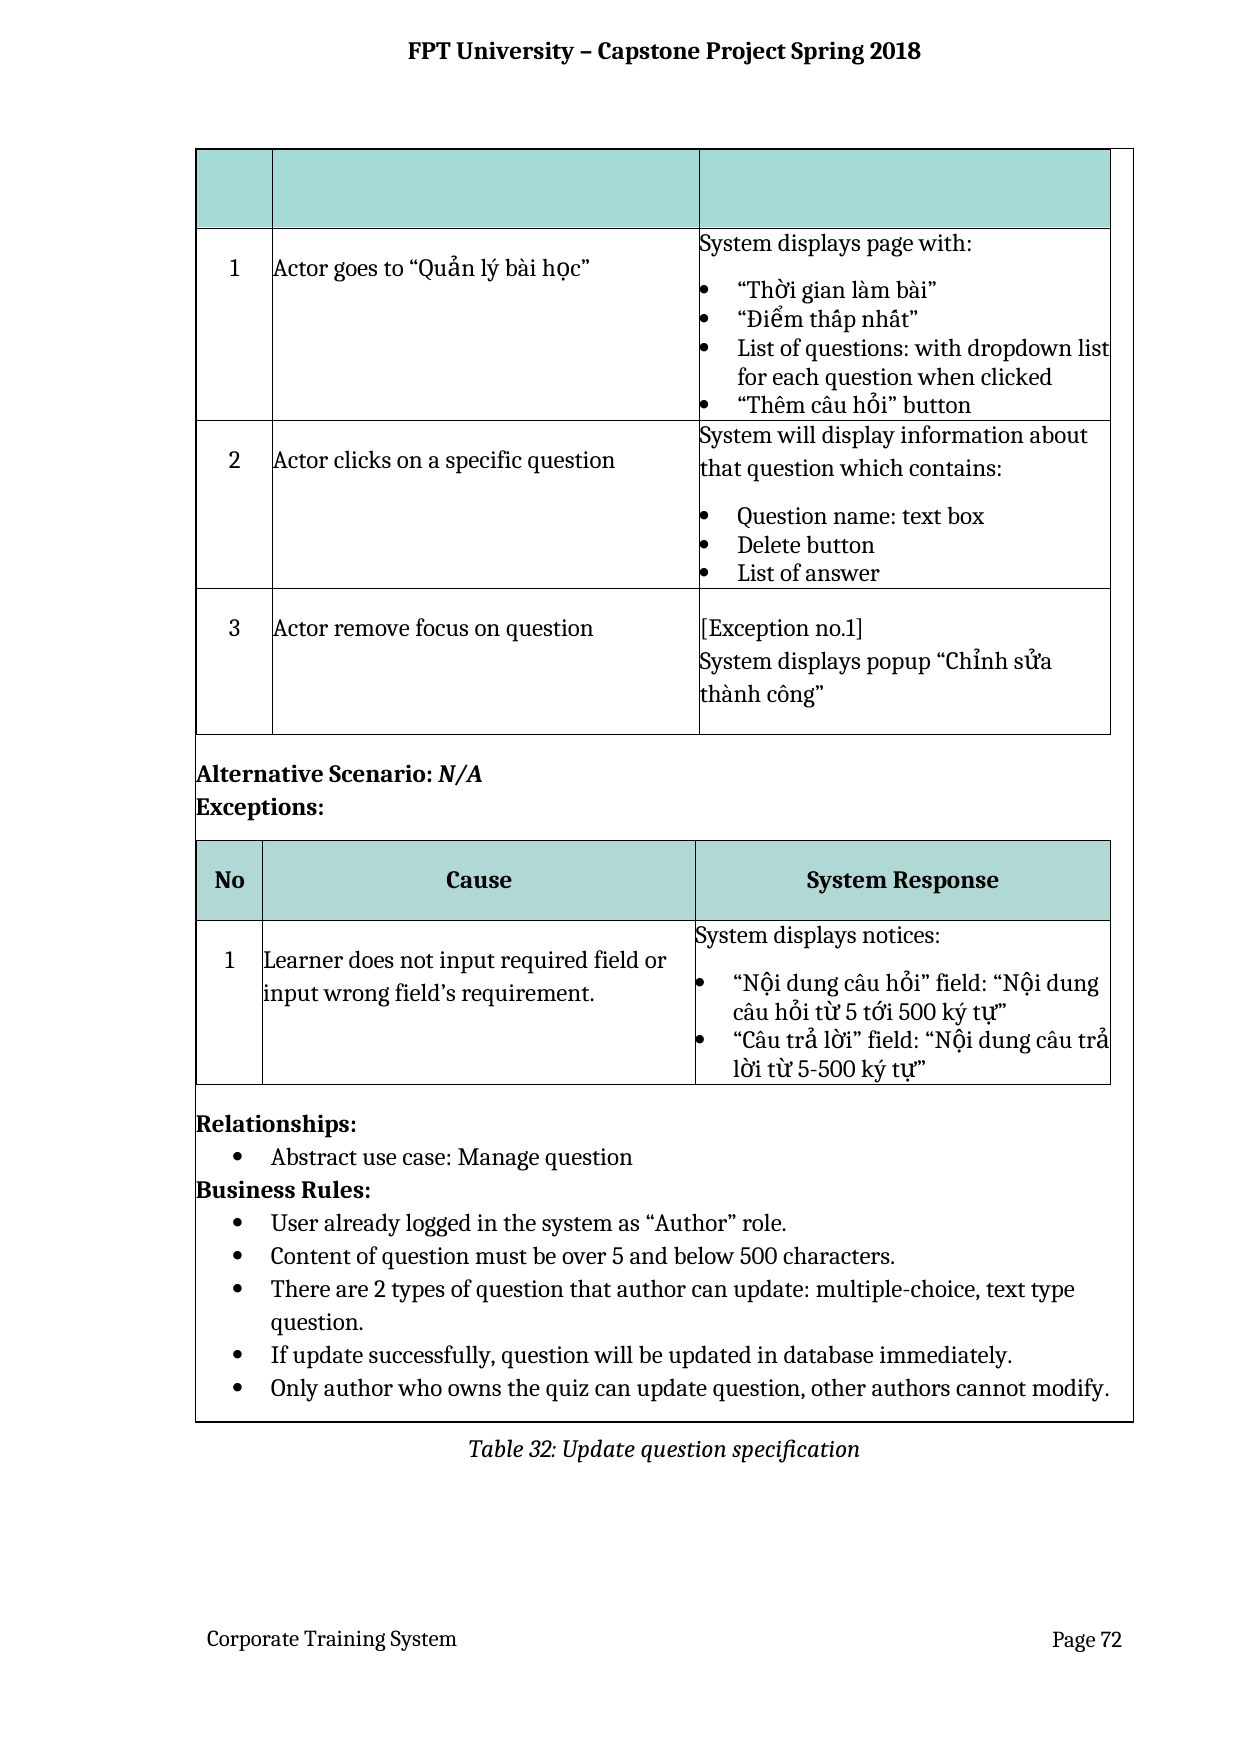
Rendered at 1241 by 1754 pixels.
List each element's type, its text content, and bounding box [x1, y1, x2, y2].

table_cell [196, 149, 1133, 1421]
